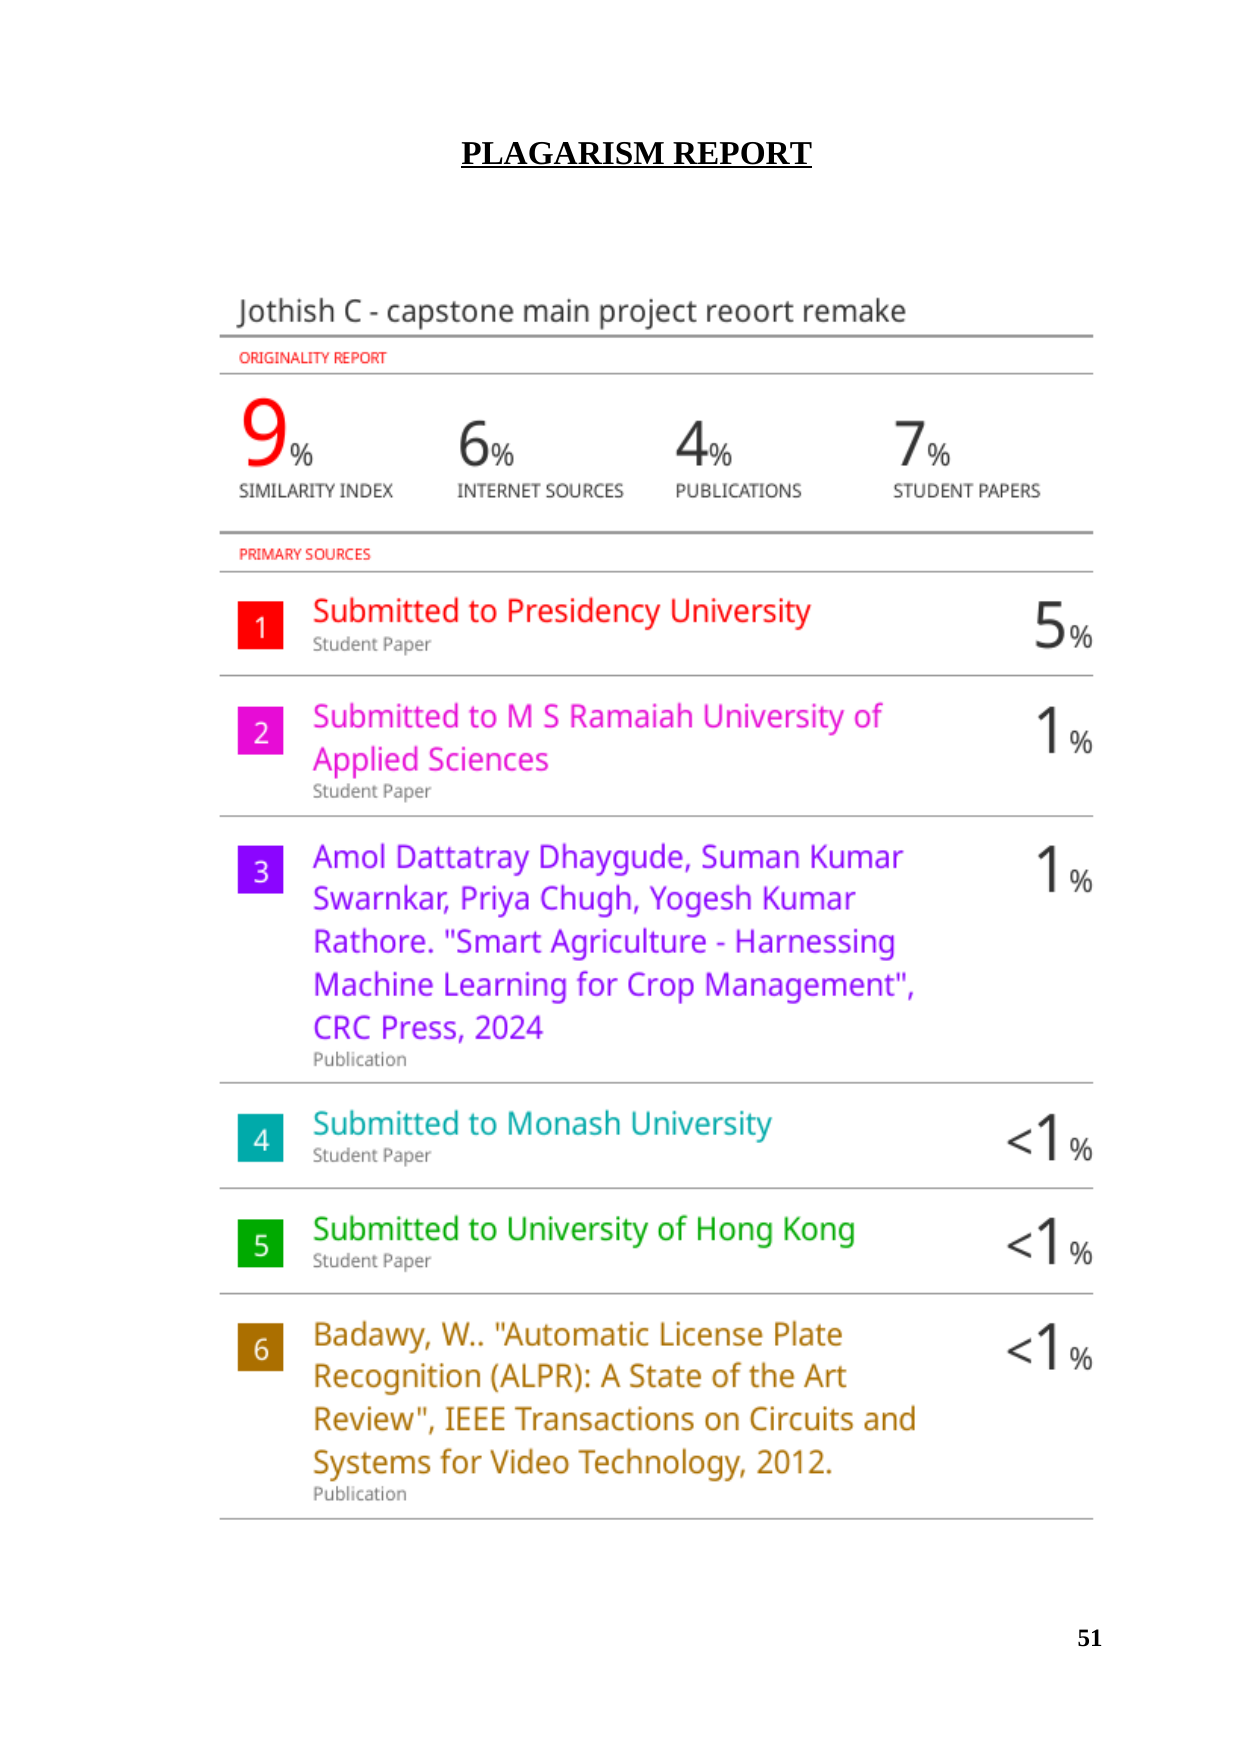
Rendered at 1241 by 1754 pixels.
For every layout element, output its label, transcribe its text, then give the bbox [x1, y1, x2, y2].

text PLAGARISM REPORT [171, 133, 1102, 171]
picture [170, 247, 1157, 1595]
